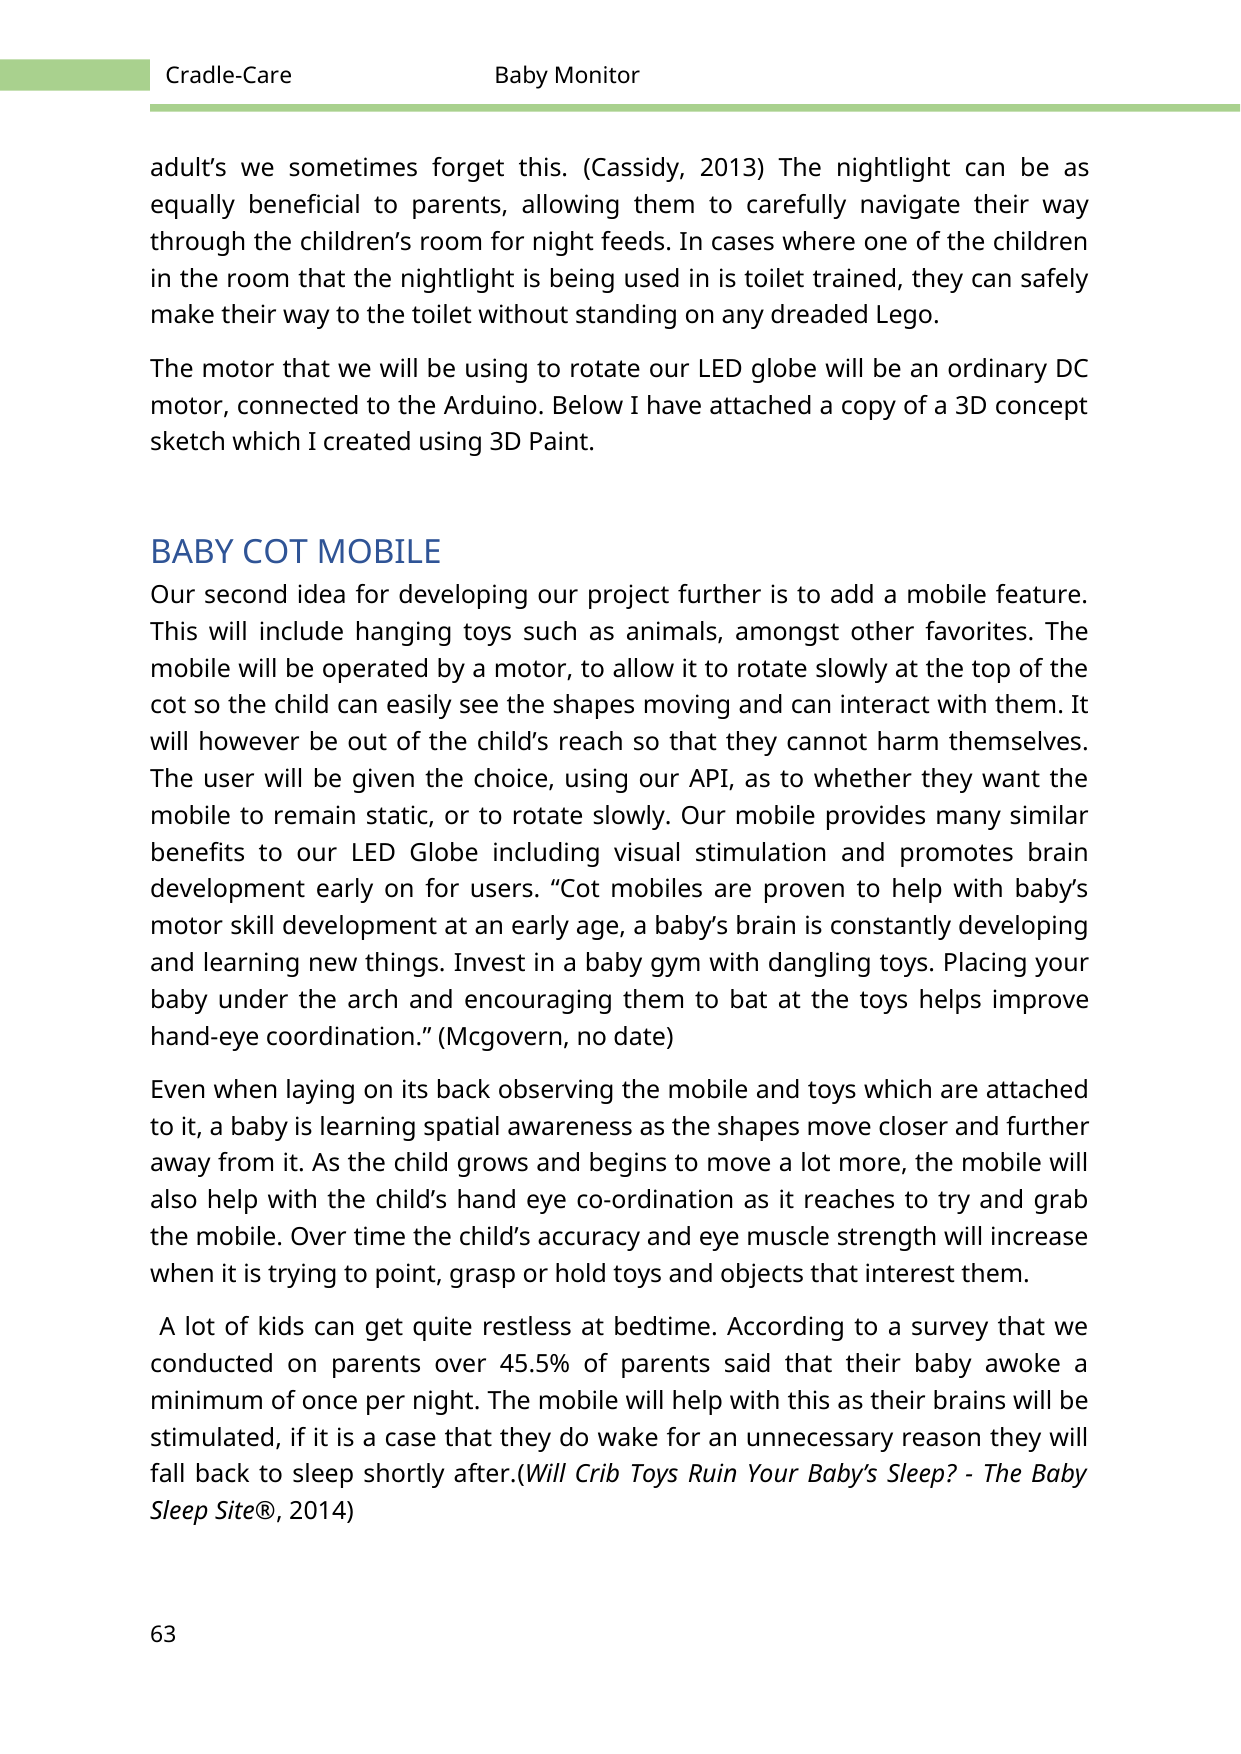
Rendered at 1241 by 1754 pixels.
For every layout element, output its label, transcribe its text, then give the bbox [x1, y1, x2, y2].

text Our second idea for developing our project further is to add a mobile feature. This will include hanging toys such as animals, amongst other favorites. The mobile will be operated by a motor, to allow it to rotate slowly at the top of the cot so the child can easily see the shapes moving and can interact with them. It will however be out of the child’s reach so that they cannot harm themselves. The user will be given the choice, using our API, as to whether they want the mobile to remain static, or to rotate slowly. Our mobile provides many similar benefits to our LED Globe including visual stimulation and promotes brain development early on for users. “Cot mobiles are proven to help with baby’s motor skill development at an early age, a baby’s brain is constantly developing and learning new things. Invest in a baby gym with dangling toys. Placing your baby under the arch and encouraging them to bat at the toys helps improve hand-eye coordination.” (Mcgovern, no date) [150, 577, 1090, 1052]
text The motor that we will be using to rotate our LED globe will be an ordinary DC motor, connected to the Arduino. Below I have attached a copy of a 3D concept sketch which I created using 3D Paint. [150, 351, 1090, 458]
subtitle Baby Cot Mobile [150, 528, 1090, 573]
text Even when laying on its back observing the mobile and toys which are attached to it, a baby is learning spatial awareness as the shapes move closer and further away from it. As the child grows and begins to move a lot more, the mobile will also help with the child’s hand eye co-ordination as it reaches to try and grab the mobile. Over time the child’s accuracy and eye muscle strength will increase when it is trying to point, grasp or hold toys and objects that interest them. [150, 1072, 1090, 1289]
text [150, 150, 1090, 331]
text A lot of kids can get quite restless at bedtime. According to a survey that we conducted on parents over 45.5% of parents said that their baby awoke a minimum of once per night. The mobile will help with this as their brains will be stimulated, if it is a case that they do wake for an unnecessary reason they will fall back to sleep shortly after.(Will Crib Toys Ruin Your Baby’s Sleep? - The Baby Sleep Site®, 2014) [150, 1309, 1090, 1527]
